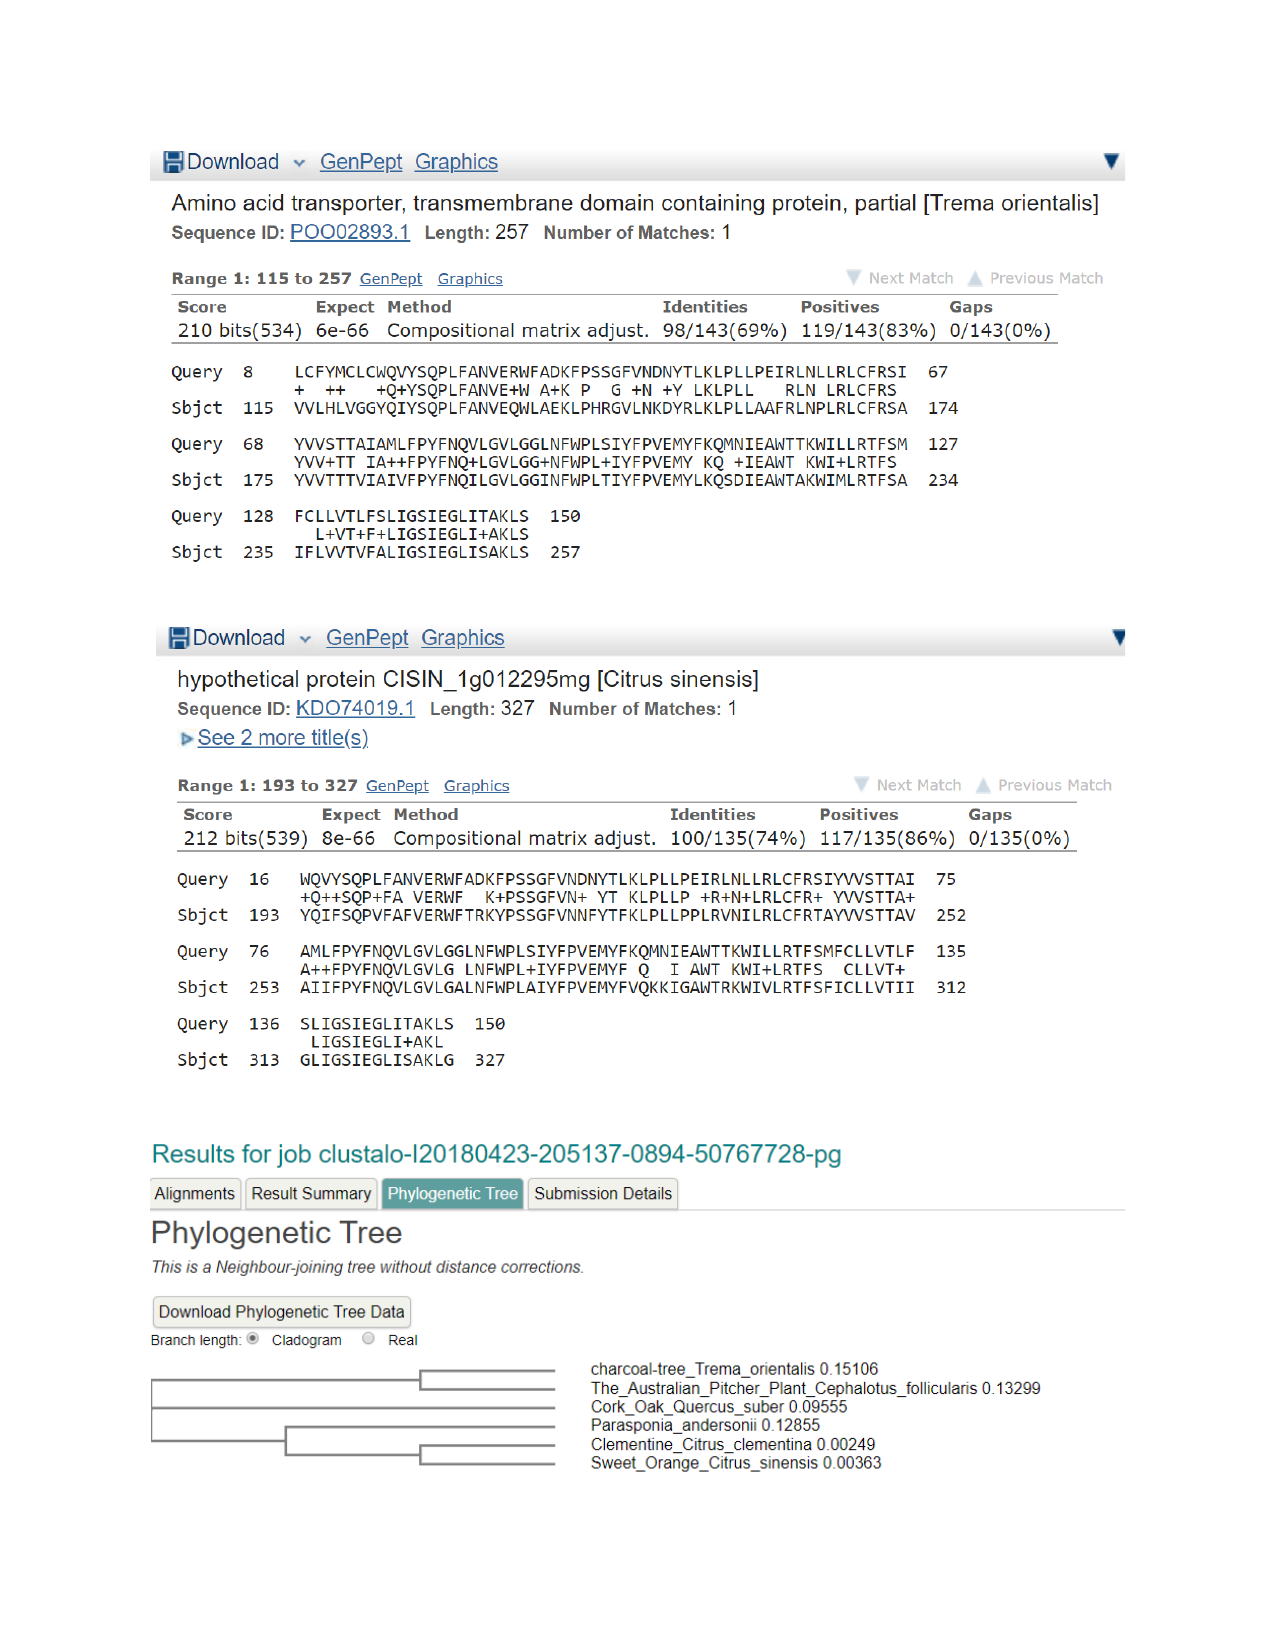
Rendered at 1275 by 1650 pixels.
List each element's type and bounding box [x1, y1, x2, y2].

picture [150, 150, 1125, 607]
picture [150, 1132, 1125, 1494]
picture [150, 625, 1125, 1114]
